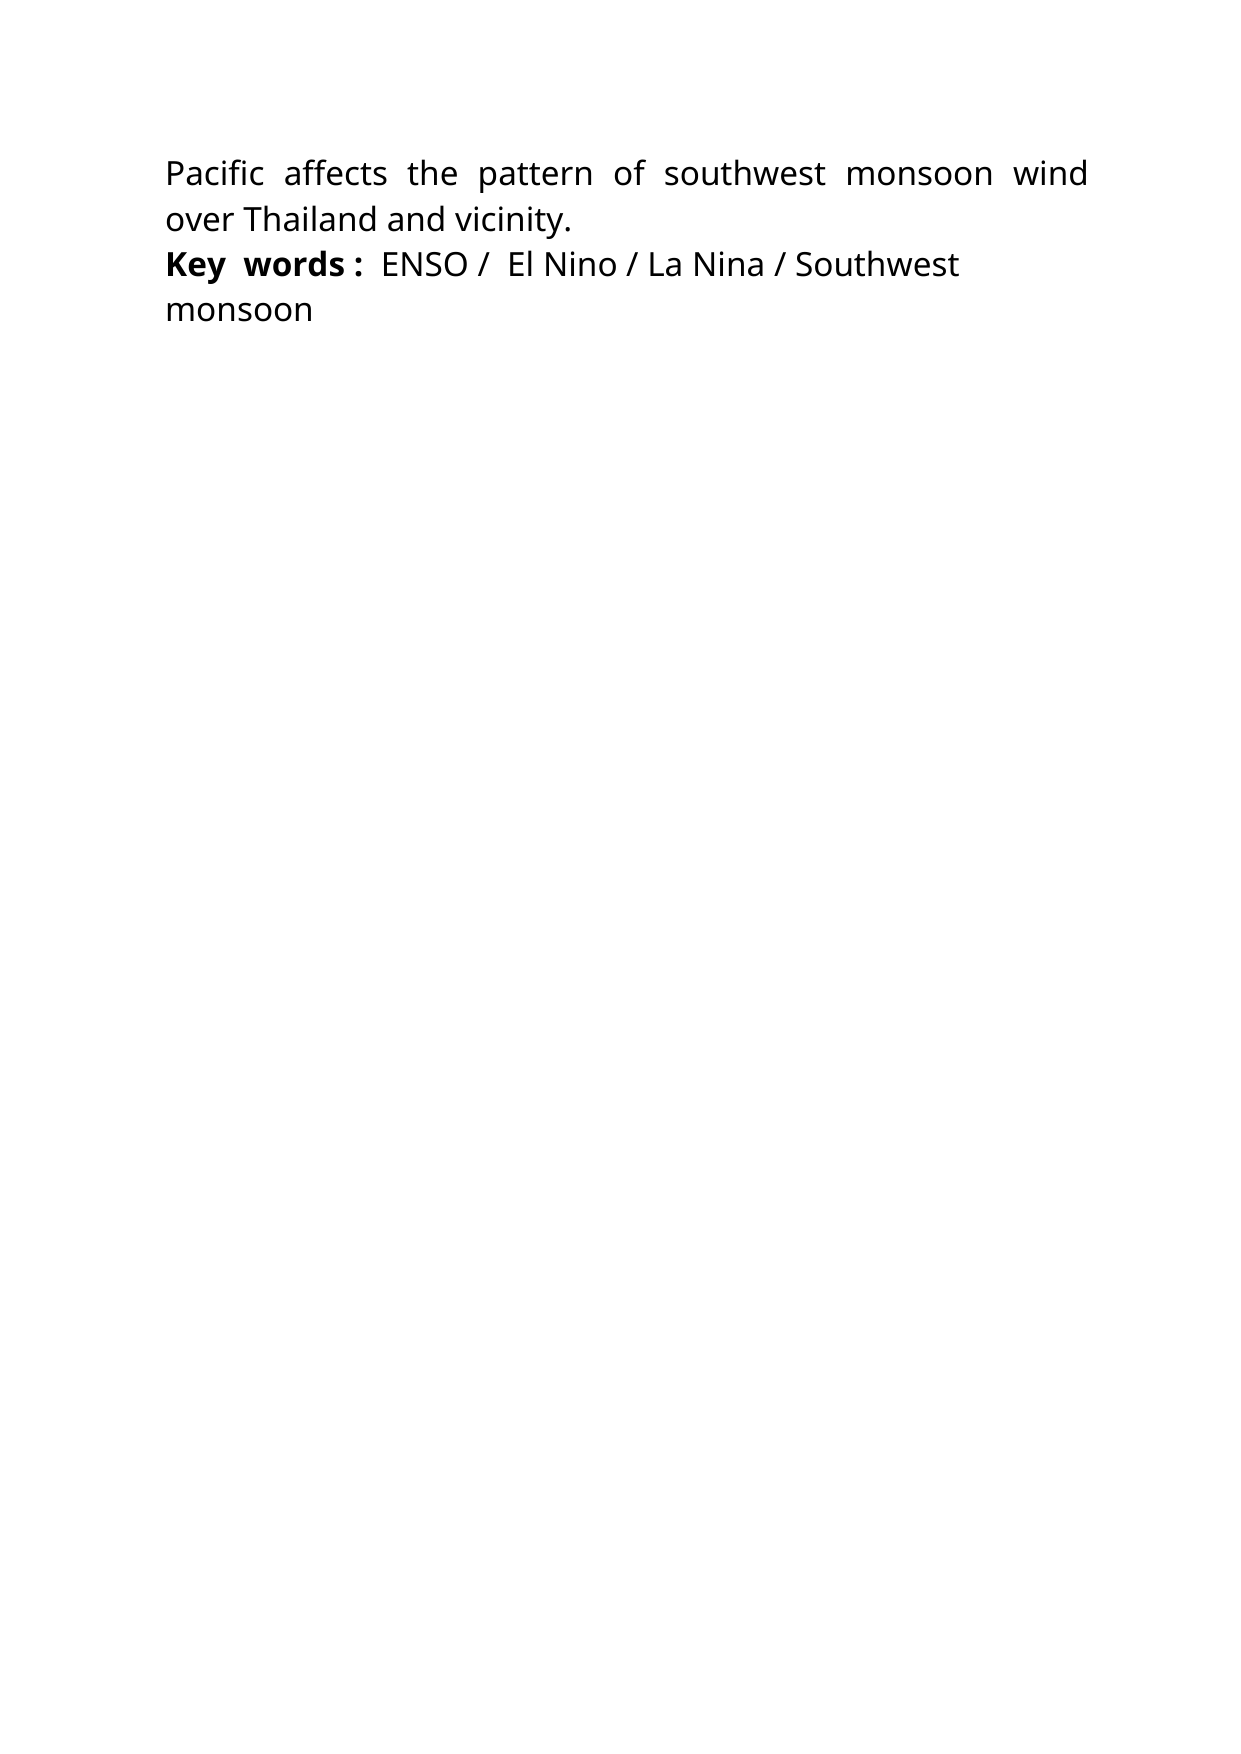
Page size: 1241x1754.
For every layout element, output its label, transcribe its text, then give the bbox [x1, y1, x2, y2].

text Key words : ENSO / El Nino / La Nina / Southwest monsoon [165, 241, 1090, 332]
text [165, 150, 1090, 241]
